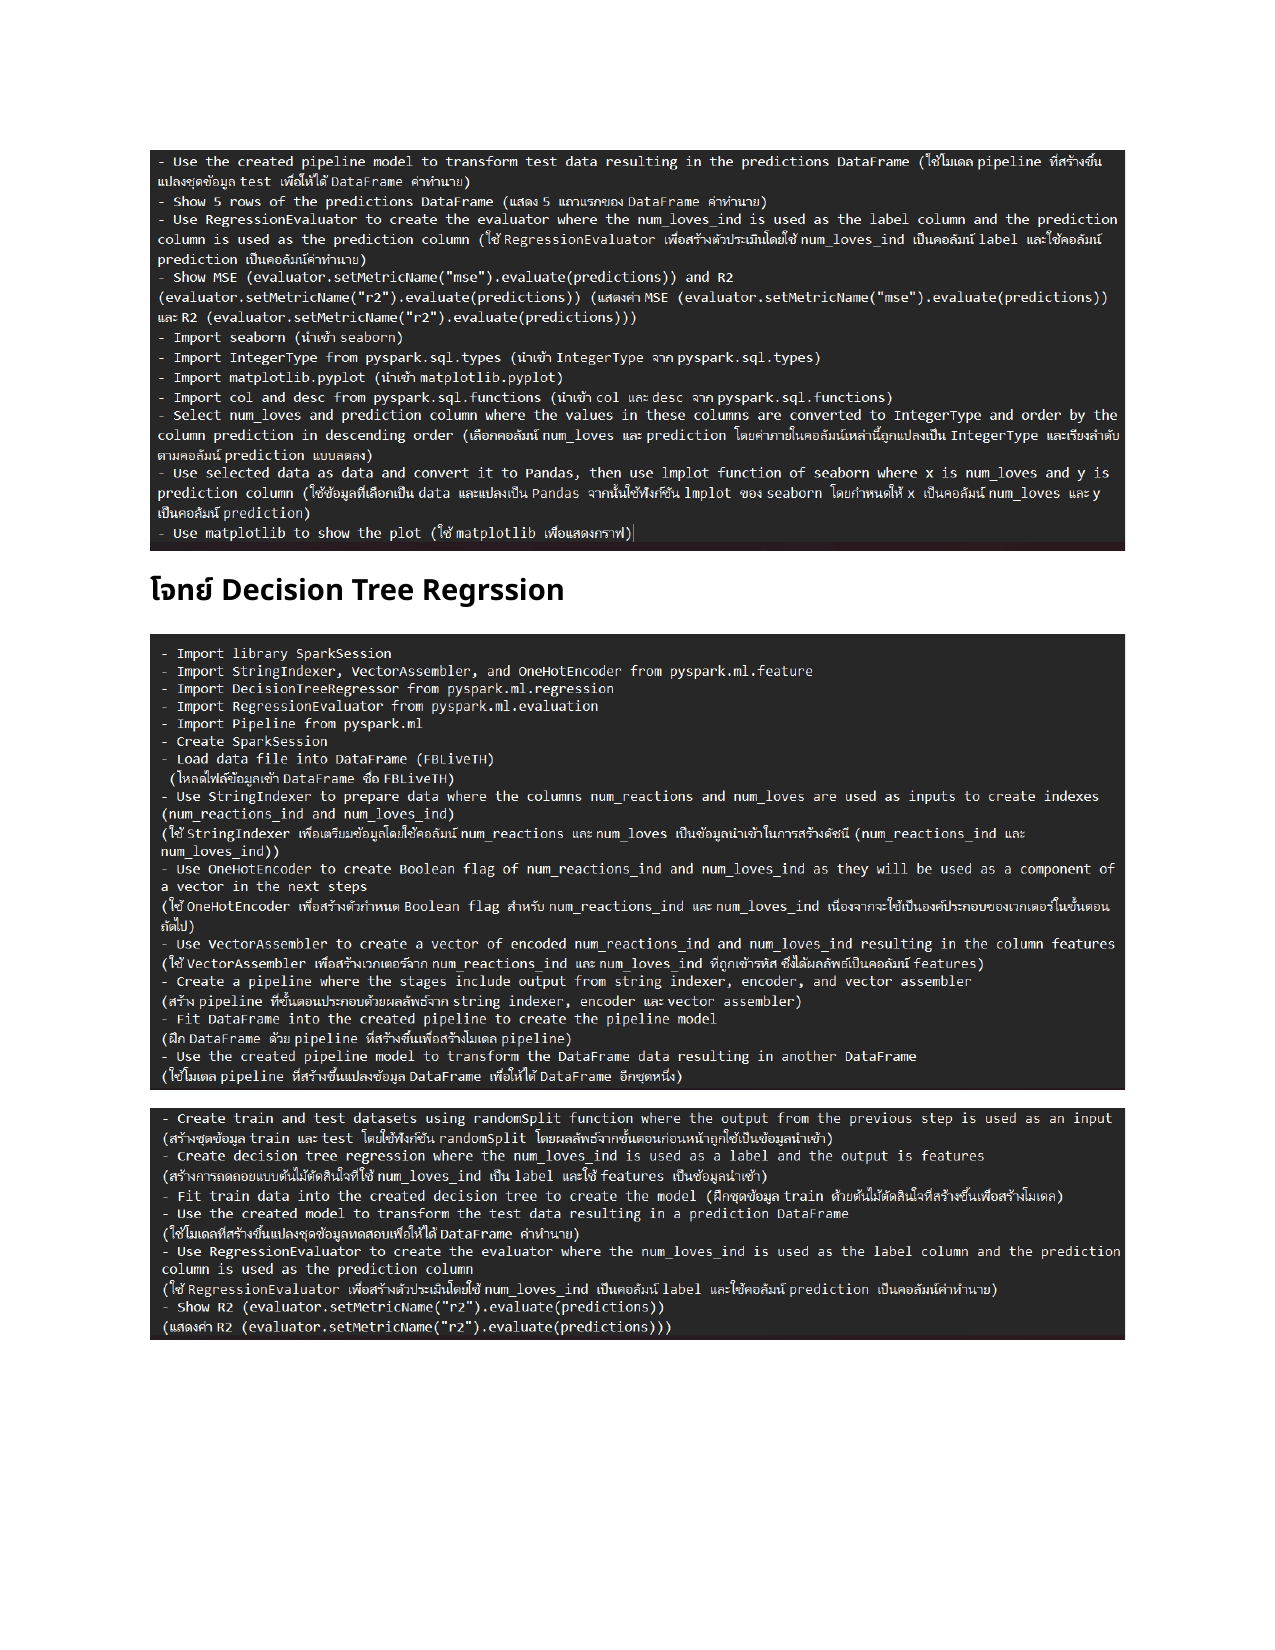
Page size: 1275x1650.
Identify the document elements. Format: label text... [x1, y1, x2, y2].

text โจทย์ Decision Tree Regrssion [150, 569, 1125, 614]
picture [150, 634, 1125, 1090]
picture [150, 1108, 1125, 1340]
picture [150, 150, 1125, 551]
